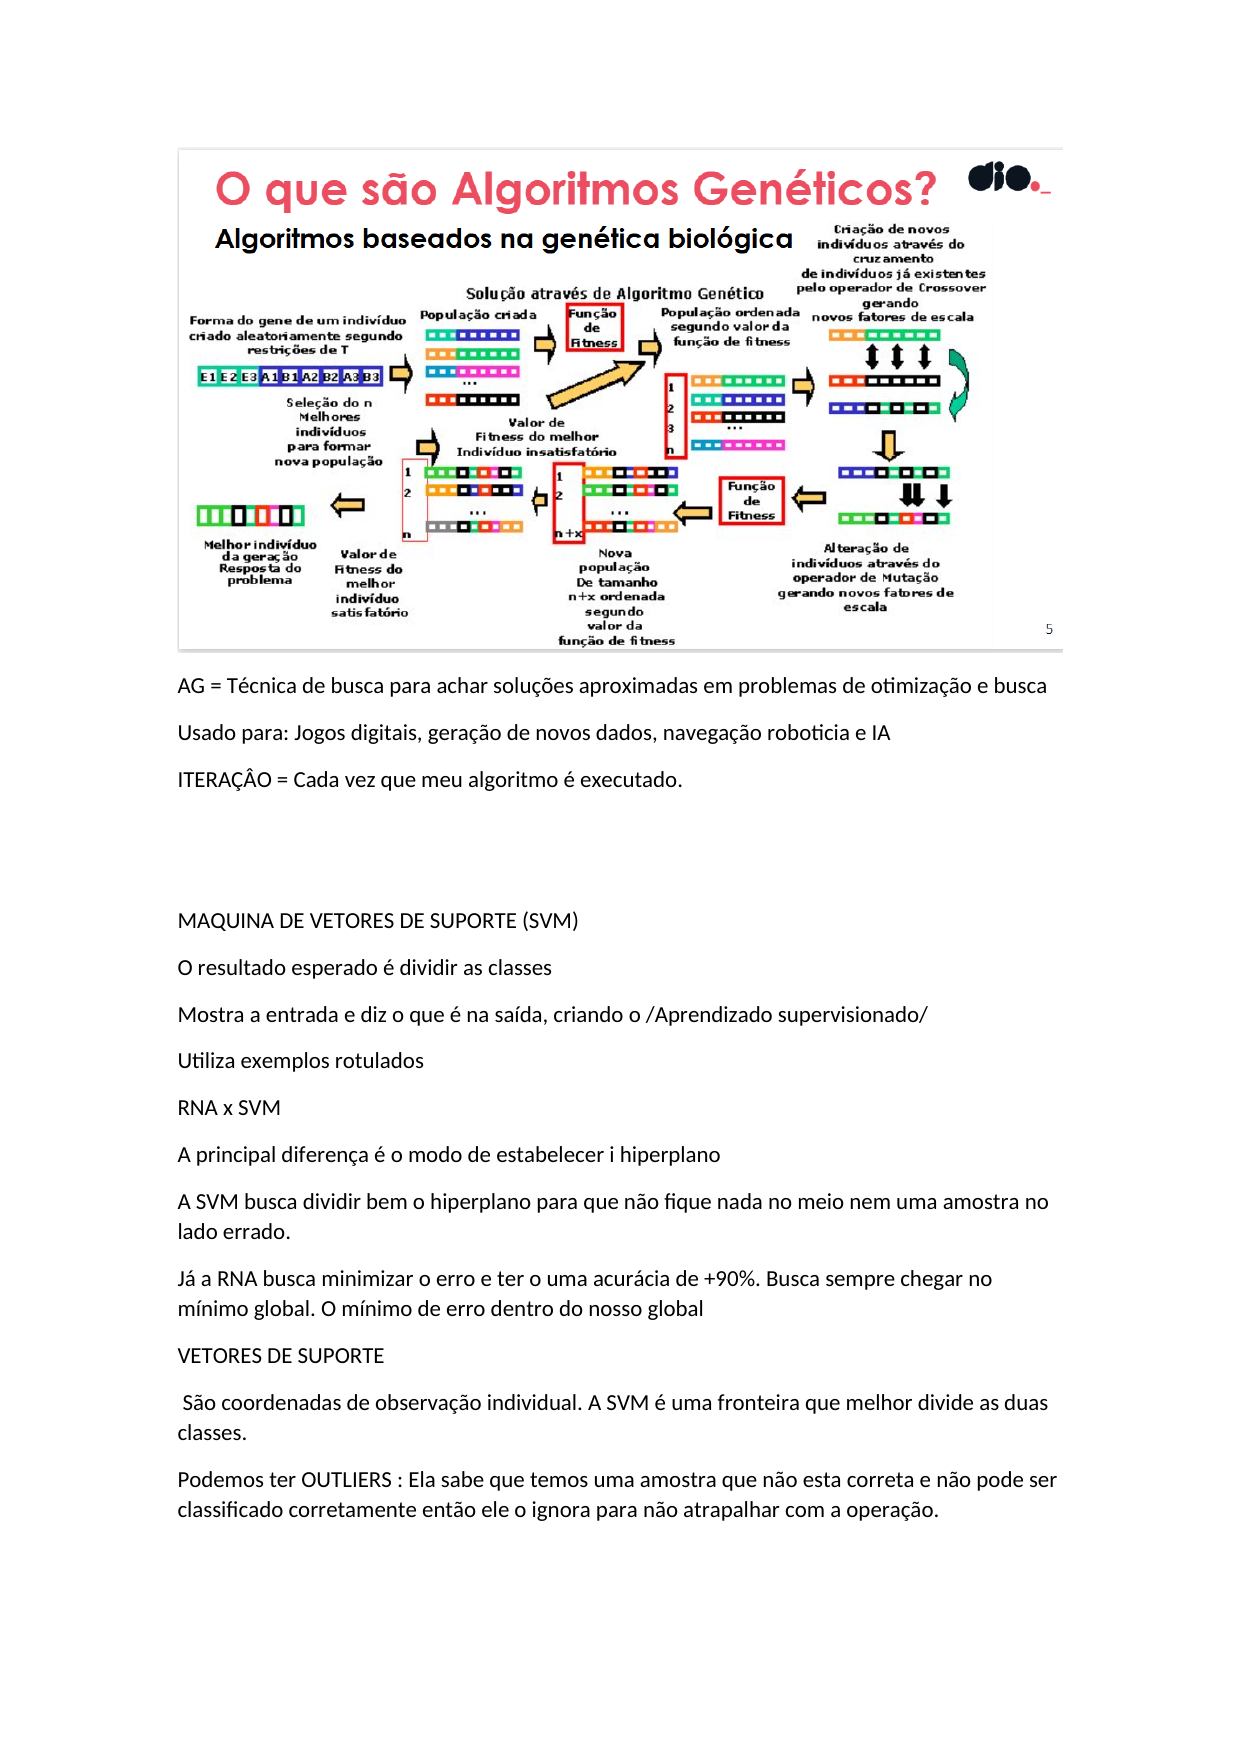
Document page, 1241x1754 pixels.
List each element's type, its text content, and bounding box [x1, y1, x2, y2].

text Utiliza exemplos rotulados [177, 1047, 1063, 1074]
text Já a RNA busca minimizar o erro e ter o uma acurácia de +90%. Busca sempre chegar no mínimo global. O mínimo de erro dentro do nosso global [177, 1264, 1063, 1322]
text A SVM busca dividir bem o hiperplano para que não fique nada no meio nem uma amostra no lado errado. [177, 1187, 1063, 1245]
text Podemos ter OUTLIERS : Ela sabe que temos uma amostra que não esta correta e não pode ser classificado corretamente então ele o ignora para não atrapalhar com a operação. [177, 1465, 1063, 1523]
picture [177, 147, 1063, 653]
text MAQUINA DE VETORES DE SUPORTE (SVM) [177, 906, 1063, 934]
text Usado para: Jogos digitais, geração de novos dados, navegação roboticia e IA [177, 718, 1063, 746]
text São coordenadas de observação individual. A SVM é uma fronteira que melhor divide as duas classes. [177, 1388, 1063, 1446]
text VETORES DE SUPORTE [177, 1341, 1063, 1369]
text Mostra a entrada e diz o que é na saída, criando o /Aprendizado supervisionado/ [177, 1000, 1063, 1028]
text RNA x SVM [177, 1093, 1063, 1121]
text A principal diferença é o modo de estabelecer i hiperplano [177, 1140, 1063, 1168]
text AG = Técnica de busca para achar soluções aproximadas em problemas de otimização e busca [177, 672, 1063, 699]
text ITERAÇÂO = Cada vez que meu algoritmo é executado. [177, 765, 1063, 793]
text O resultado esperado é dividir as classes [177, 953, 1063, 981]
